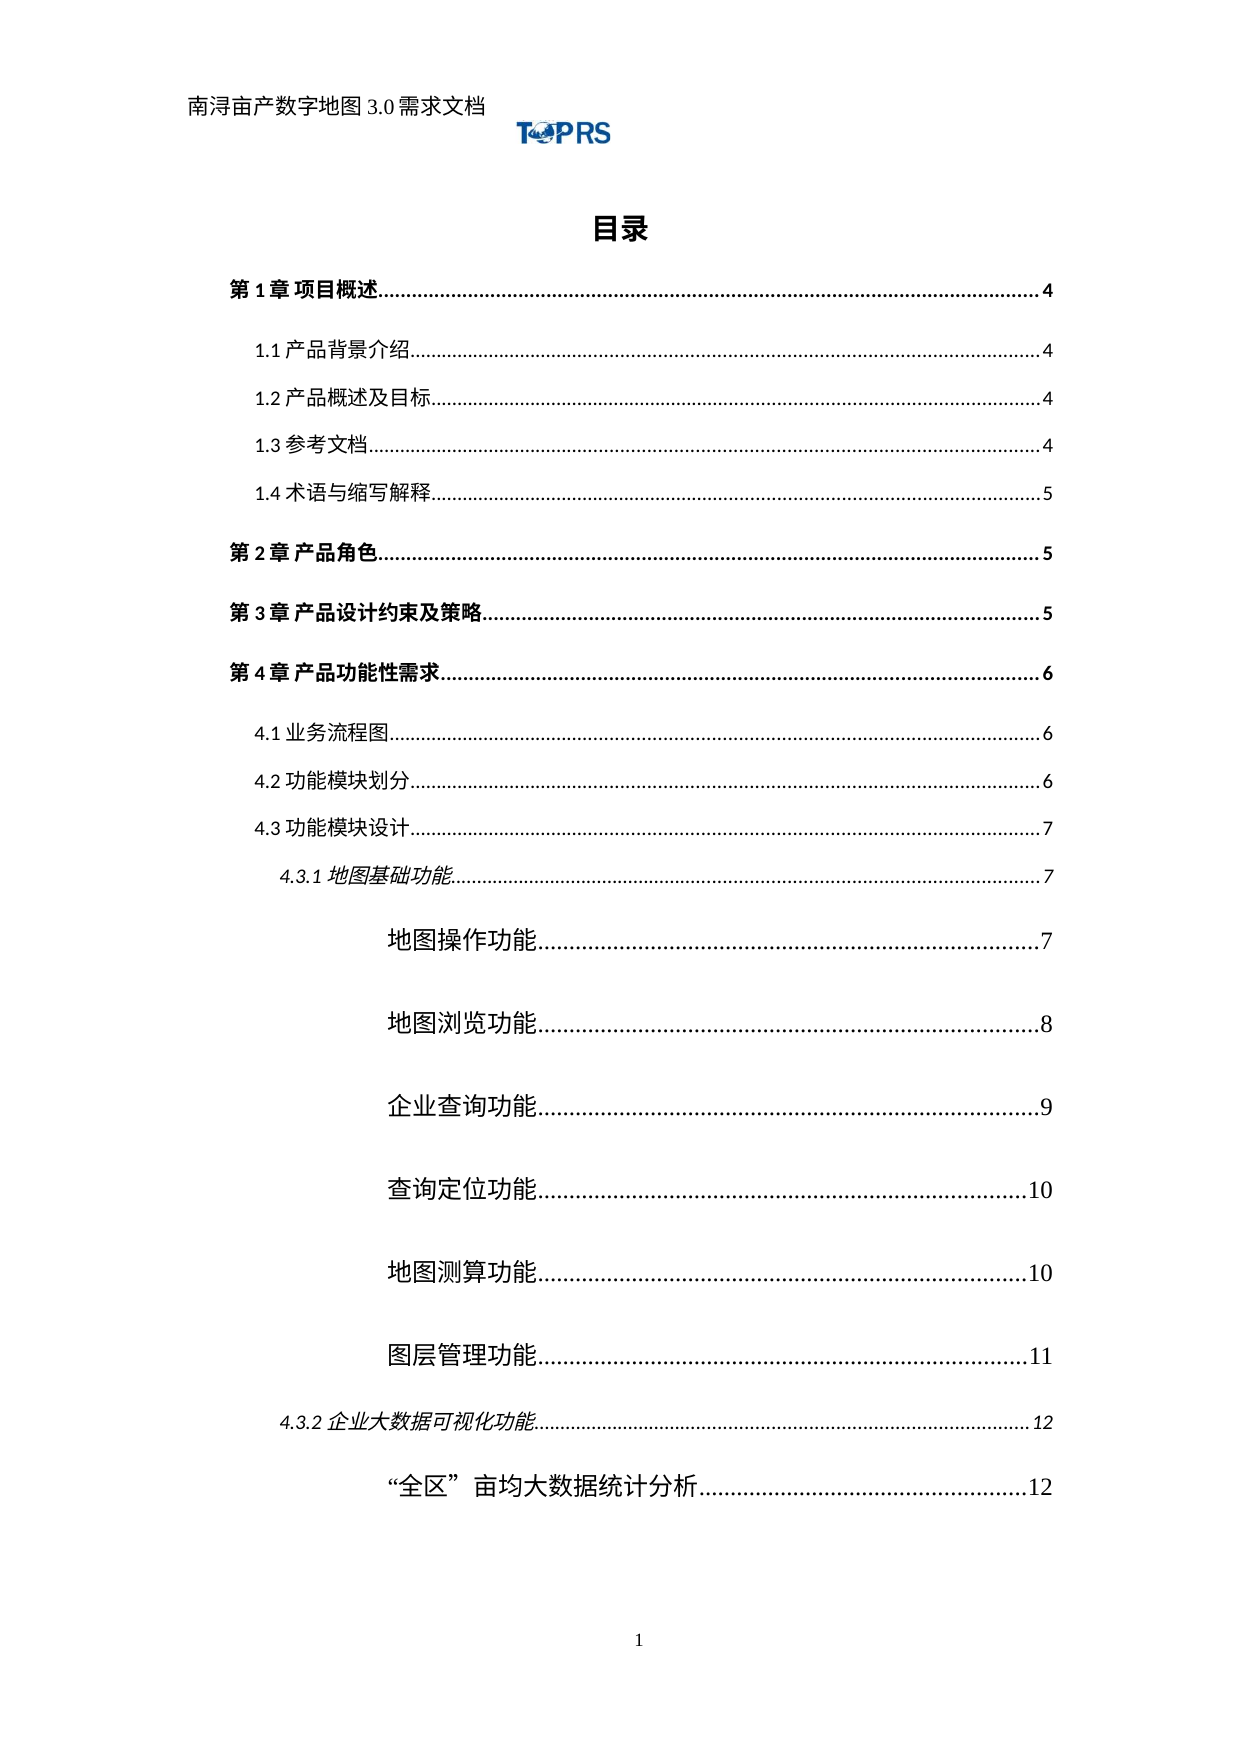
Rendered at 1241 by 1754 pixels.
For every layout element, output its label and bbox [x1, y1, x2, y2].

picture [515, 120, 611, 144]
